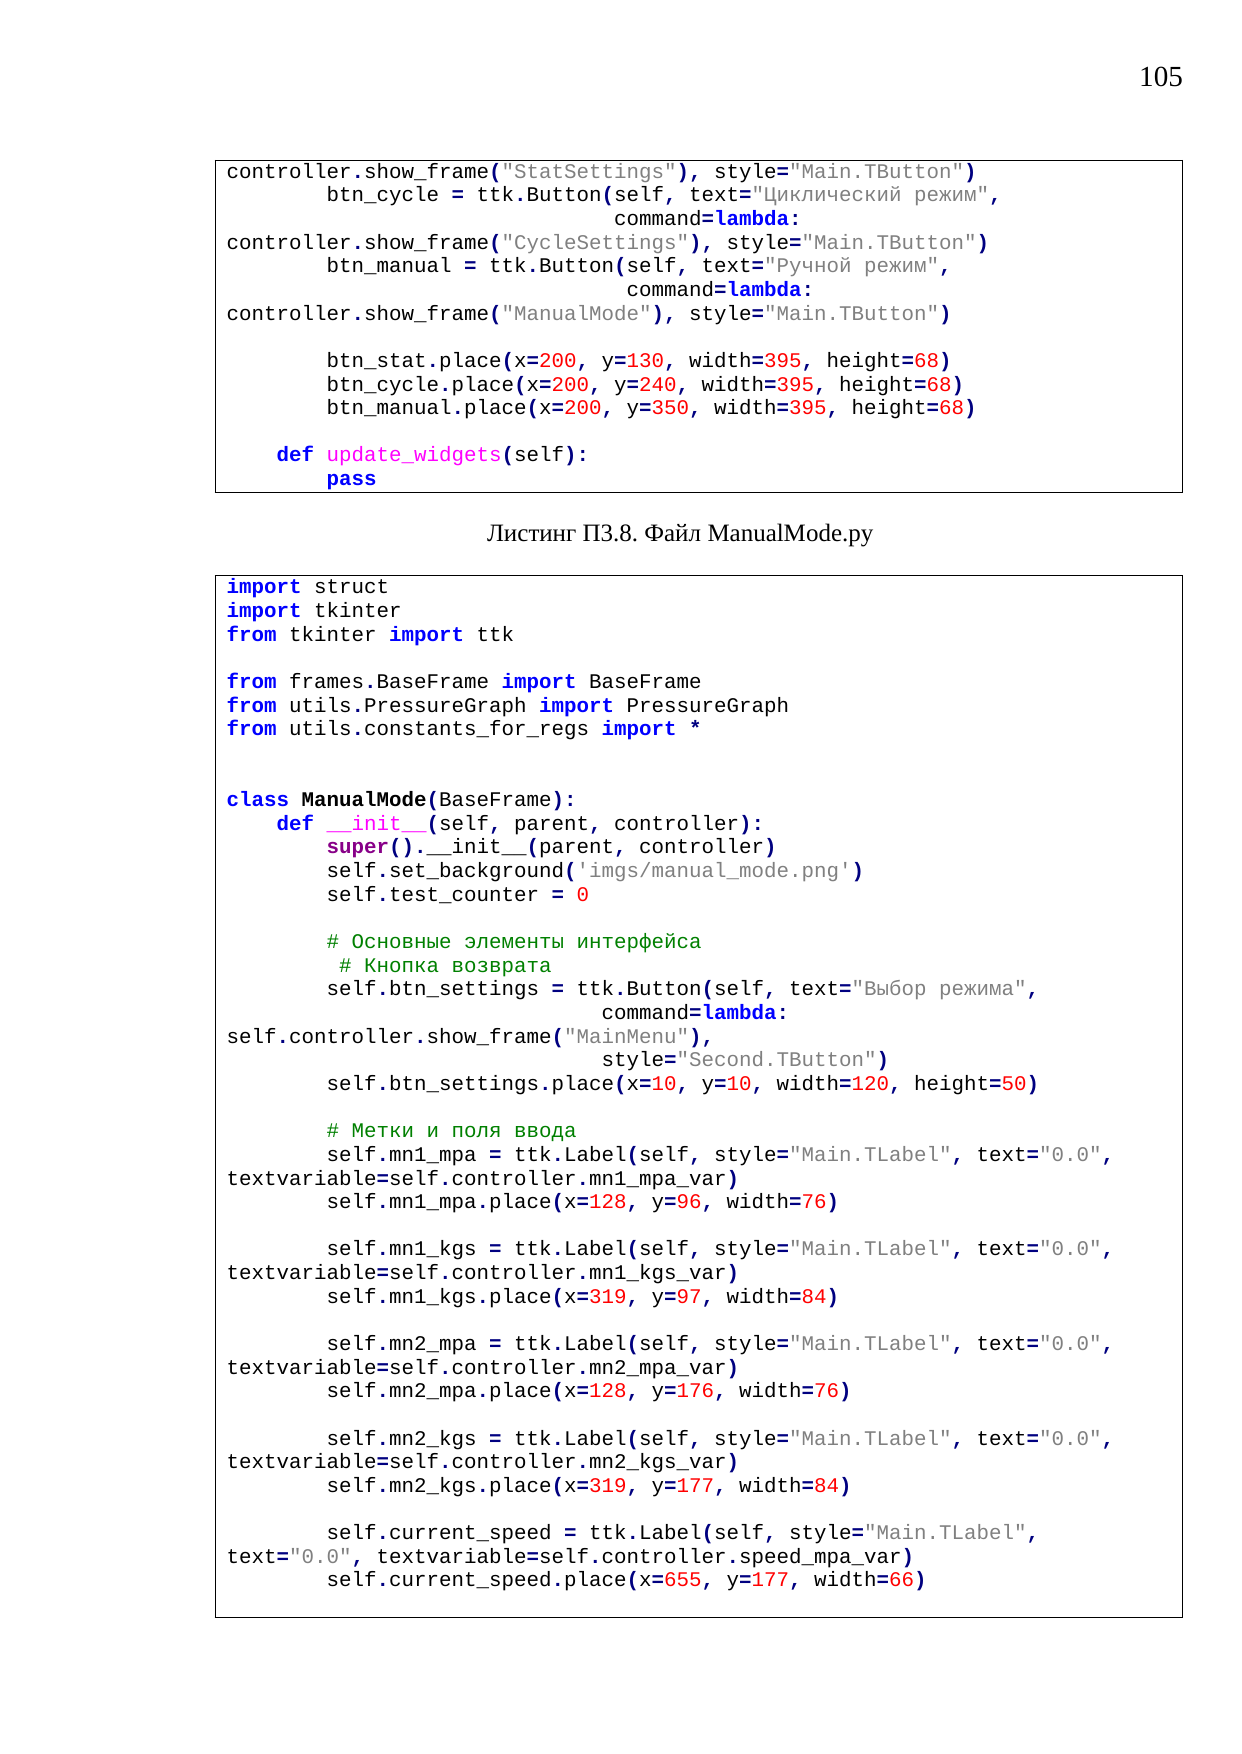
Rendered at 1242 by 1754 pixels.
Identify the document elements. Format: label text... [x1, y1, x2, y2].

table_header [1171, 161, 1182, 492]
text Листинг П3.8. Файл ManualMode.py [177, 518, 1183, 547]
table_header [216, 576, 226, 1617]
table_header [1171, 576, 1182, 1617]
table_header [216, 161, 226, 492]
